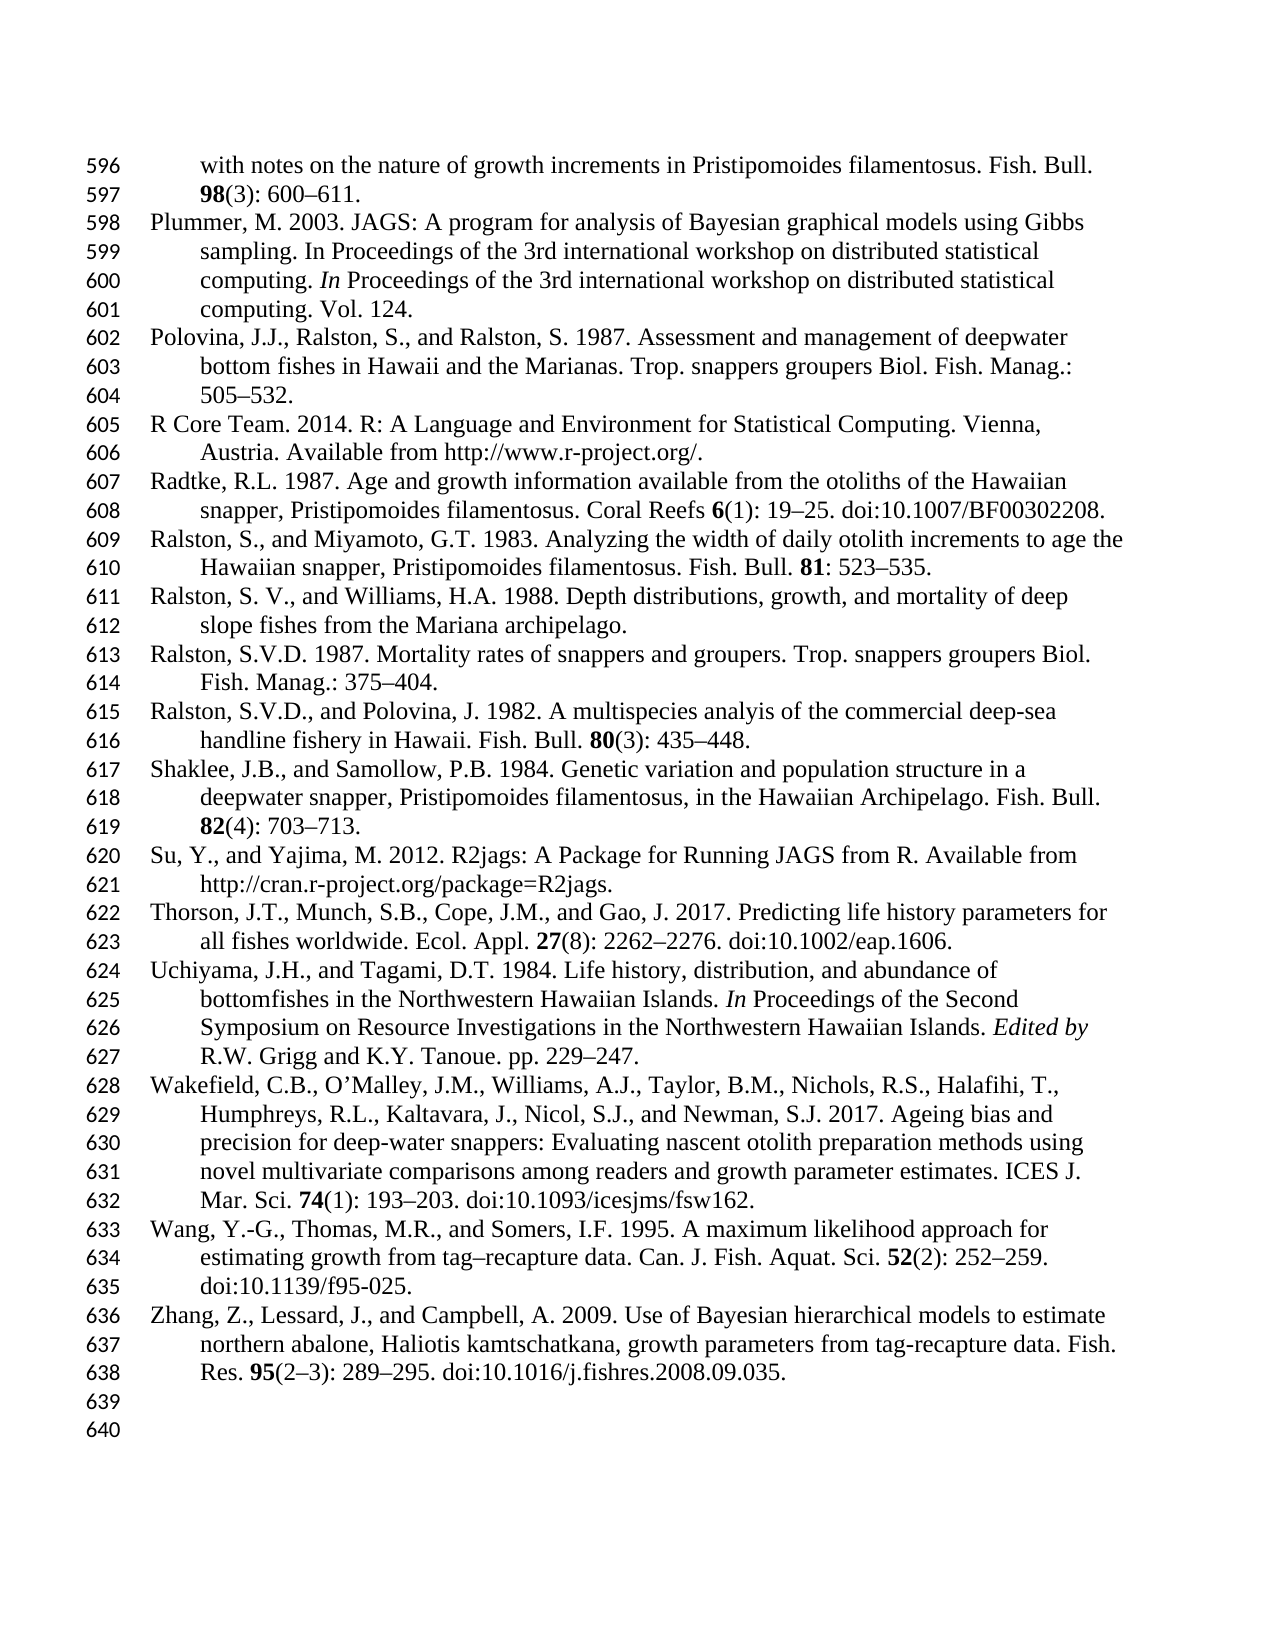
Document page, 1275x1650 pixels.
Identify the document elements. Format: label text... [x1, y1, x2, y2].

text Uchiyama, J.H., and Tagami, D.T. 1984. Life history, distribution, and abundance of bottomfishes in the Northwestern Hawaiian Islands. In Proceedings of the Second Symposium on Resource Investigations in the Northwestern Hawaiian Islands. Edited by R.W. Grigg and K.Y. Tanoue. pp. 229–247. [150, 955, 1125, 1070]
text Radtke, R.L. 1987. Age and growth information available from the otoliths of the Hawaiian snapper, Pristipomoides filamentosus. Coral Reefs 6(1): 19–25. doi:10.1007/BF00302208. [150, 466, 1125, 524]
text Su, Y., and Yajima, M. 2012. R2jags: A Package for Running JAGS from R. Available from http://cran.r-project.org/package=R2jags. [150, 840, 1125, 897]
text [150, 150, 1125, 207]
text Ralston, S. V., and Williams, H.A. 1988. Depth distributions, growth, and mortality of deep slope fishes from the Mariana archipelago. [150, 581, 1125, 639]
text Wakefield, C.B., O’Malley, J.M., Williams, A.J., Taylor, B.M., Nichols, R.S., Halafihi, T., Humphreys, R.L., Kaltavara, J., Nicol, S.J., and Newman, S.J. 2017. Ageing bias and precision for deep-water snappers: Evaluating nascent otolith preparation methods using novel multivariate comparisons among readers and growth parameter estimates. ICES J. Mar. Sci. 74(1): 193–203. doi:10.1093/icesjms/fsw162. [150, 1070, 1125, 1214]
text Ralston, S., and Miyamoto, G.T. 1983. Analyzing the width of daily otolith increments to age the Hawaiian snapper, Pristipomoides filamentosus. Fish. Bull. 81: 523–535. [150, 524, 1125, 581]
text Ralston, S.V.D. 1987. Mortality rates of snappers and groupers. Trop. snappers groupers Biol. Fish. Manag.: 375–404. [150, 639, 1125, 696]
text Shaklee, J.B., and Samollow, P.B. 1984. Genetic variation and population structure in a deepwater snapper, Pristipomoides filamentosus, in the Hawaiian Archipelago. Fish. Bull. 82(4): 703–713. [150, 754, 1125, 840]
text Zhang, Z., Lessard, J., and Campbell, A. 2009. Use of Bayesian hierarchical models to estimate northern abalone, Haliotis kamtschatkana, growth parameters from tag-recapture data. Fish. Res. 95(2–3): 289–295. doi:10.1016/j.fishres.2008.09.035. [150, 1300, 1125, 1386]
text Plummer, M. 2003. JAGS: A program for analysis of Bayesian graphical models using Gibbs sampling. In Proceedings of the 3rd international workshop on distributed statistical computing. In Proceedings of the 3rd international workshop on distributed statistical computing. Vol. 124. [150, 207, 1125, 322]
text Wang, Y.-G., Thomas, M.R., and Somers, I.F. 1995. A maximum likelihood approach for estimating growth from tag–recapture data. Can. J. Fish. Aquat. Sci. 52(2): 252–259. doi:10.1139/f95-025. [150, 1214, 1125, 1300]
text R Core Team. 2014. R: A Language and Environment for Statistical Computing. Vienna, Austria. Available from http://www.r-project.org/. [150, 409, 1125, 466]
text Polovina, J.J., Ralston, S., and Ralston, S. 1987. Assessment and management of deepwater bottom fishes in Hawaii and the Marianas. Trop. snappers groupers Biol. Fish. Manag.: 505–532. [150, 322, 1125, 409]
text Thorson, J.T., Munch, S.B., Cope, J.M., and Gao, J. 2017. Predicting life history parameters for all fishes worldwide. Ecol. Appl. 27(8): 2262–2276. doi:10.1002/eap.1606. [150, 897, 1125, 955]
text Ralston, S.V.D., and Polovina, J. 1982. A multispecies analyis of the commercial deep-sea handline fishery in Hawaii. Fish. Bull. 80(3): 435–448. [150, 696, 1125, 754]
